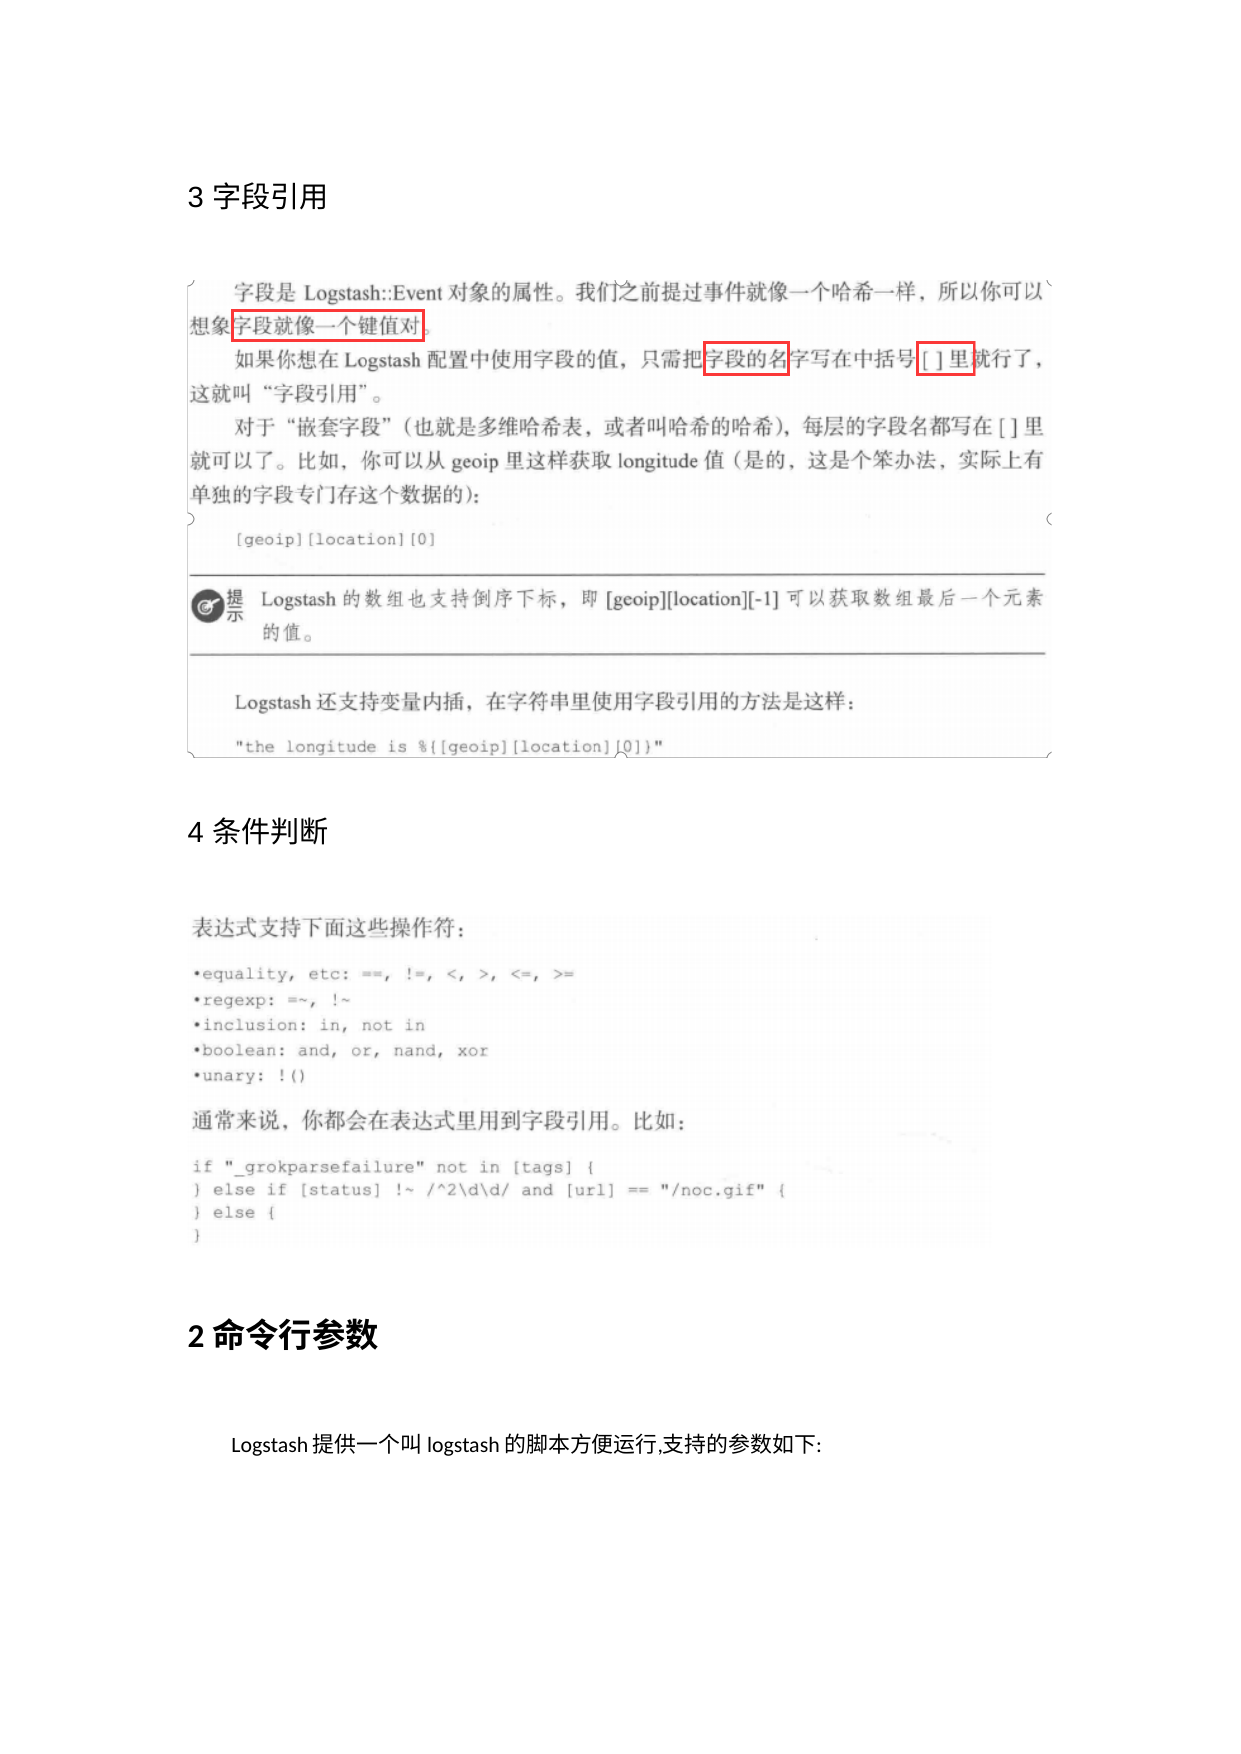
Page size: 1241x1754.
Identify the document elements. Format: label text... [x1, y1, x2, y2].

picture [187, 915, 992, 1248]
text Logstash提供一个叫 logstash的脚本方便运行,支持的参数如下: [187, 1427, 1053, 1459]
subtitle 3 字段引用 [187, 162, 1053, 227]
subtitle 2 命令行参数 [187, 1300, 1053, 1365]
picture [187, 280, 1052, 758]
subtitle 4 条件判断 [187, 797, 1053, 862]
